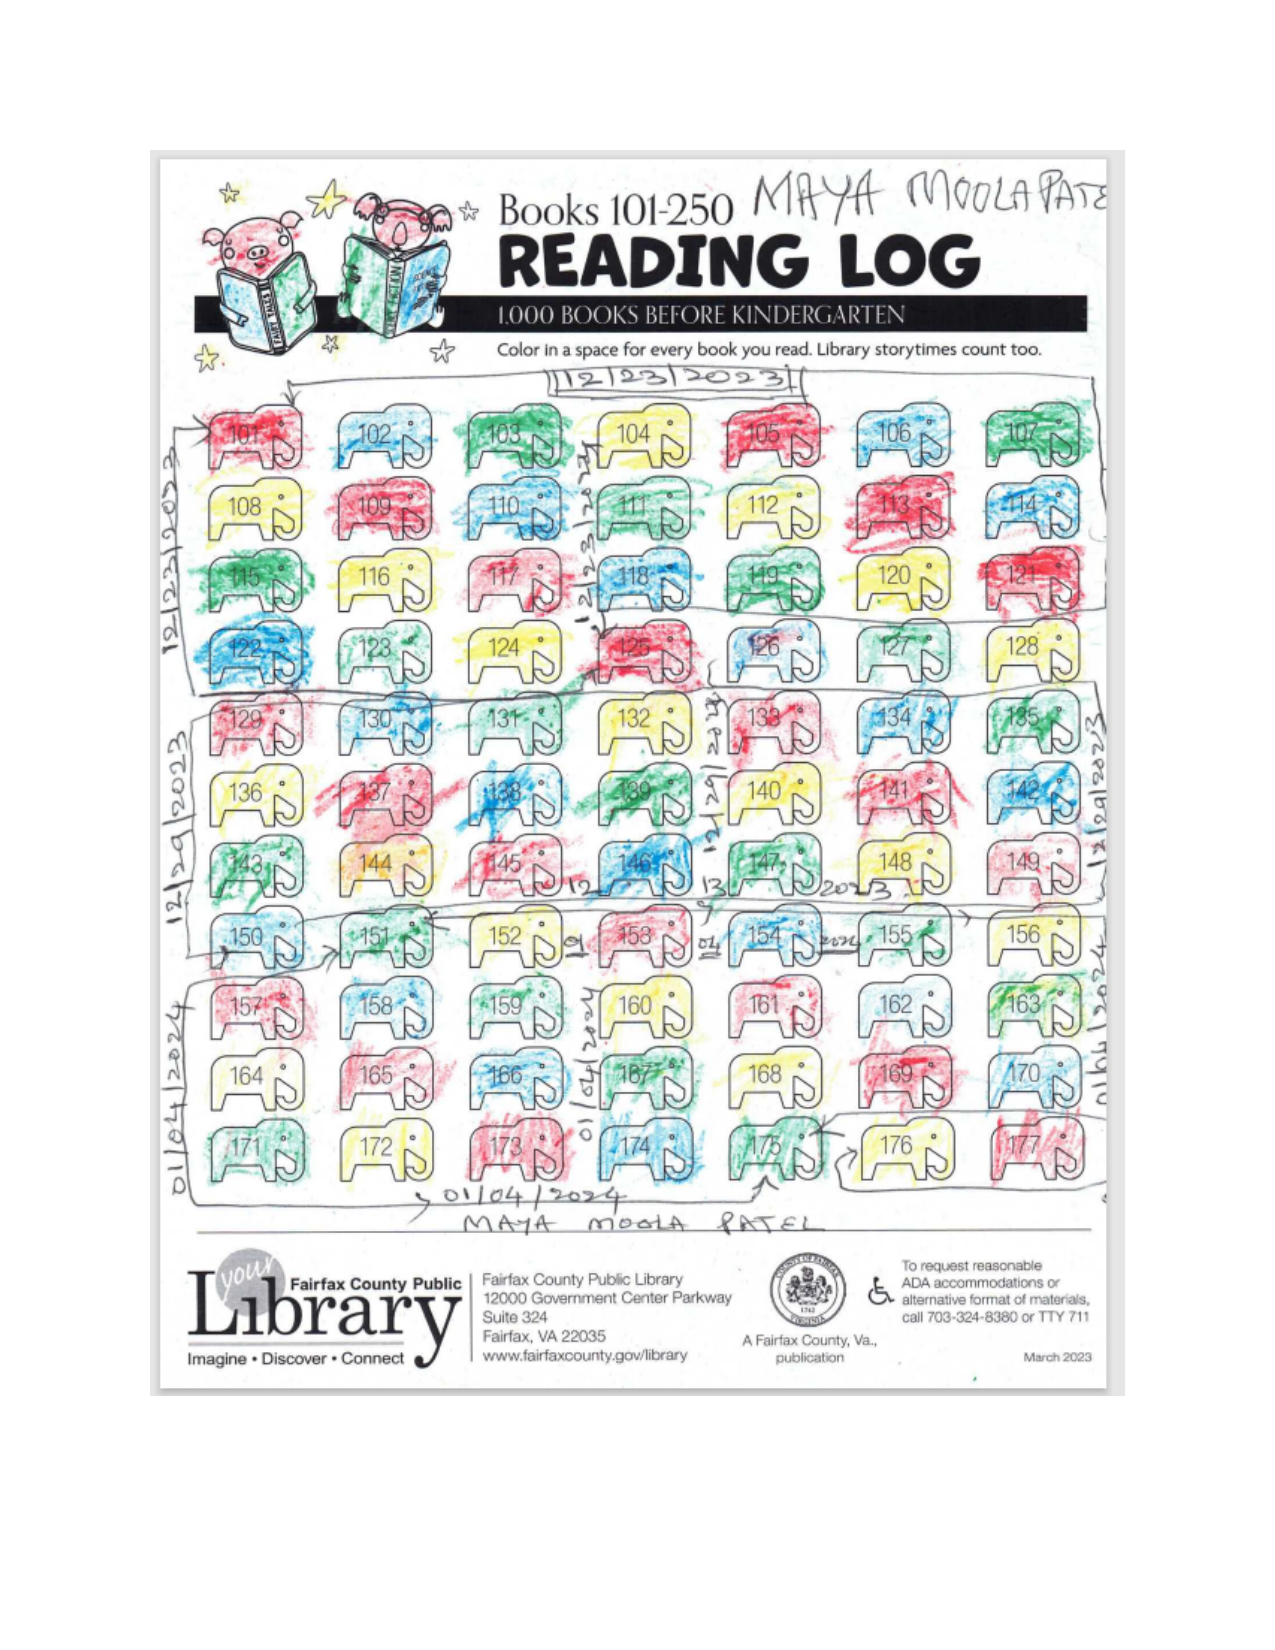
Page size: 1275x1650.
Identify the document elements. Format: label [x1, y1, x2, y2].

picture [150, 150, 1125, 1396]
